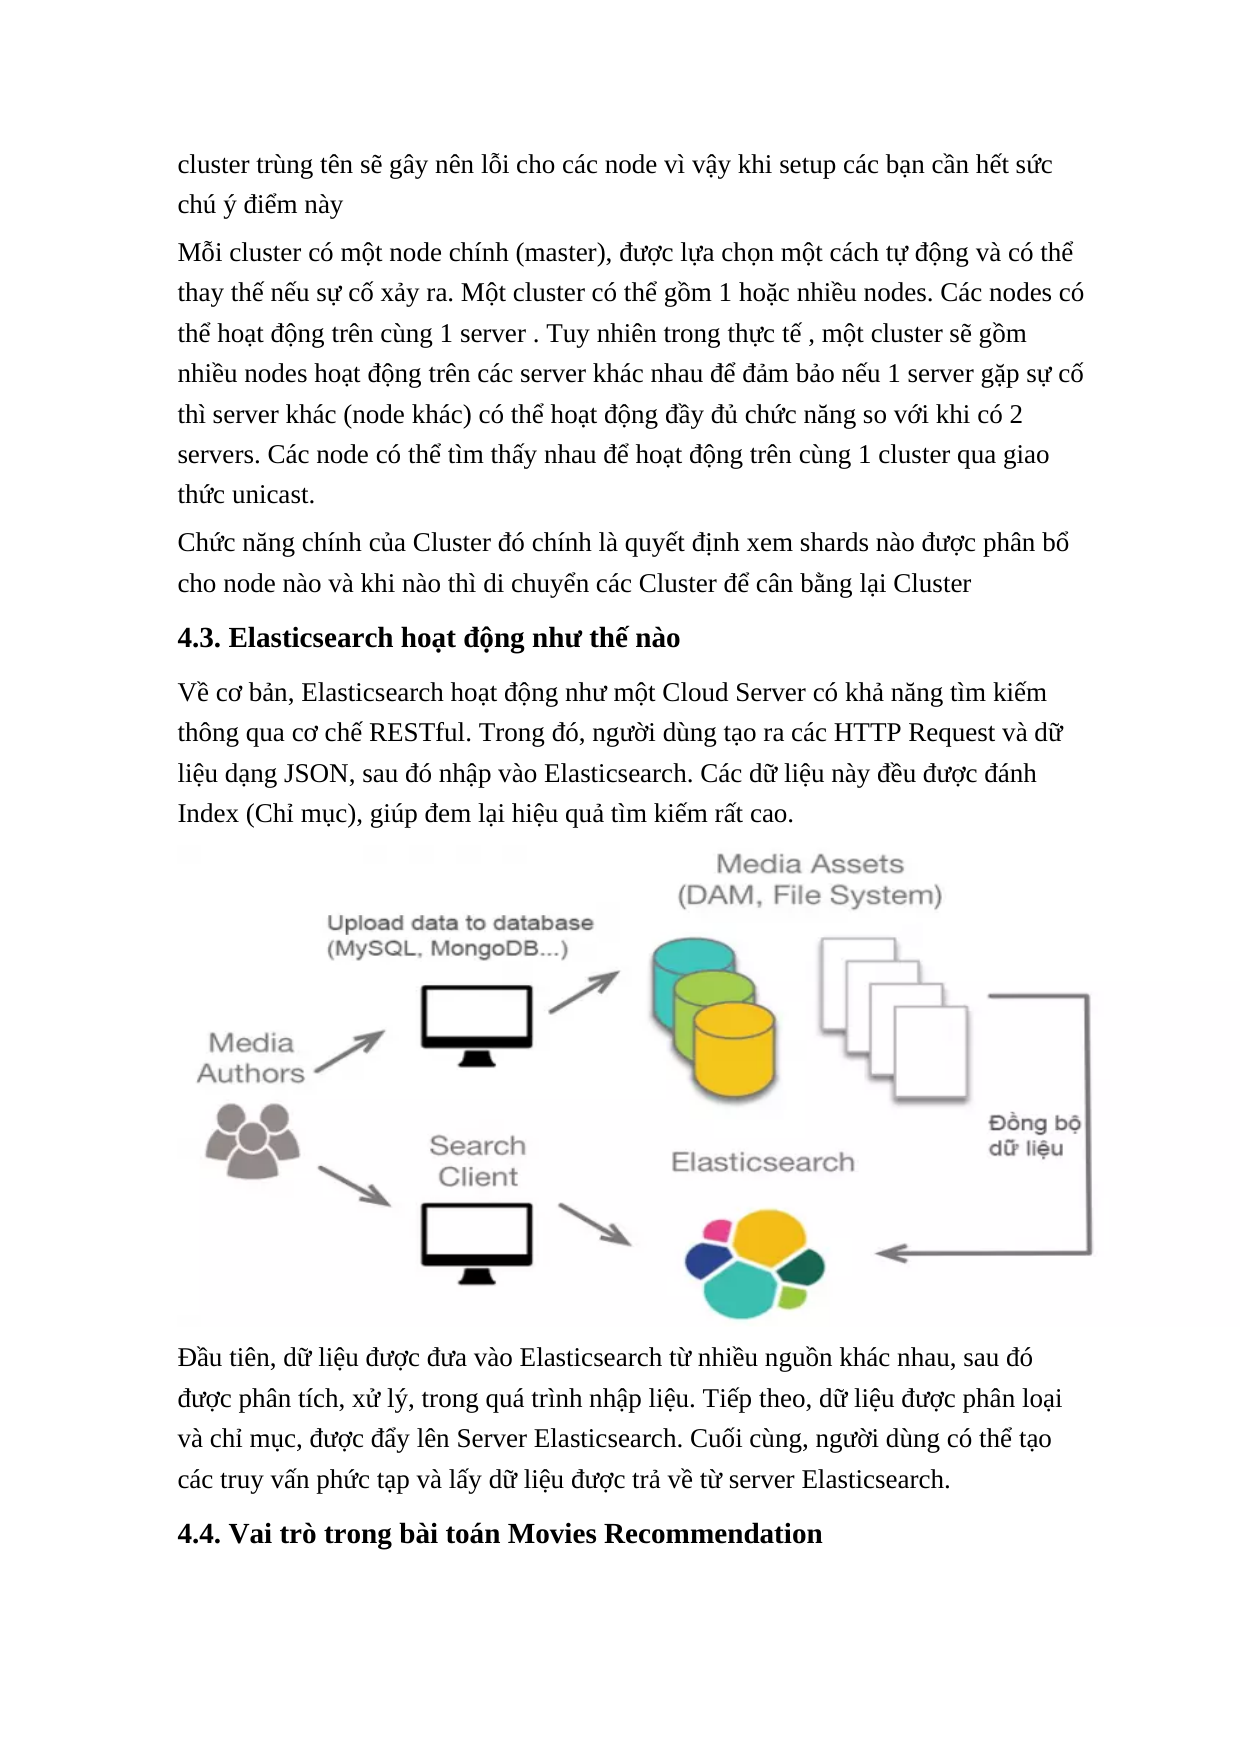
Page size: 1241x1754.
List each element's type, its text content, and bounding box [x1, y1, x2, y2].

text Về cơ bản, Elasticsearch hoạt động như một Cloud Server có khả năng tìm kiếm thông qua cơ chế RESTful. Trong đó, người dùng tạo ra các HTTP Request và dữ liệu dạng JSON, sau đó nhập vào Elasticsearch. Các dữ liệu này đều được đánh Index (Chỉ mục), giúp đem lại hiệu quả tìm kiếm rất cao. [177, 676, 1092, 828]
text Đầu tiên, dữ liệu được đưa vào Elasticsearch từ nhiều nguồn khác nhau, sau đó được phân tích, xử lý, trong quá trình nhập liệu. Tiếp theo, dữ liệu được phân loại và chỉ mục, được đẩy lên Server Elasticsearch. Cuối cùng, người dùng có thể tạo các truy vấn phức tạp và lấy dữ liệu được trả về từ server Elasticsearch. [177, 1342, 1092, 1494]
picture [177, 845, 1241, 1327]
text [177, 148, 1092, 219]
text Mỗi cluster có một node chính (master), được lựa chọn một cách tự động và có thể thay thế nếu sự cố xảy ra. Một cluster có thể gồm 1 hoặc nhiều nodes. Các nodes có thể hoạt động trên cùng 1 server . Tuy nhiên trong thực tế , một cluster sẽ gồm nhiều nodes hoạt động trên các server khác nhau để đảm bảo nếu 1 server gặp sự cố thì server khác (node khác) có thể hoạt động đầy đủ chức năng so với khi có 2 servers. Các node có thể tìm thấy nhau để hoạt động trên cùng 1 cluster qua giao thức unicast. [177, 236, 1092, 510]
text Vai trò trong bài toán Movies Recommendation [177, 1516, 1092, 1549]
text Chức năng chính của Cluster đó chính là quyết định xem shards nào được phân bổ cho node nào và khi nào thì di chuyển các Cluster để cân bằng lại Cluster [177, 526, 1092, 598]
text Elasticsearch hoạt động như thế nào [177, 620, 1092, 653]
